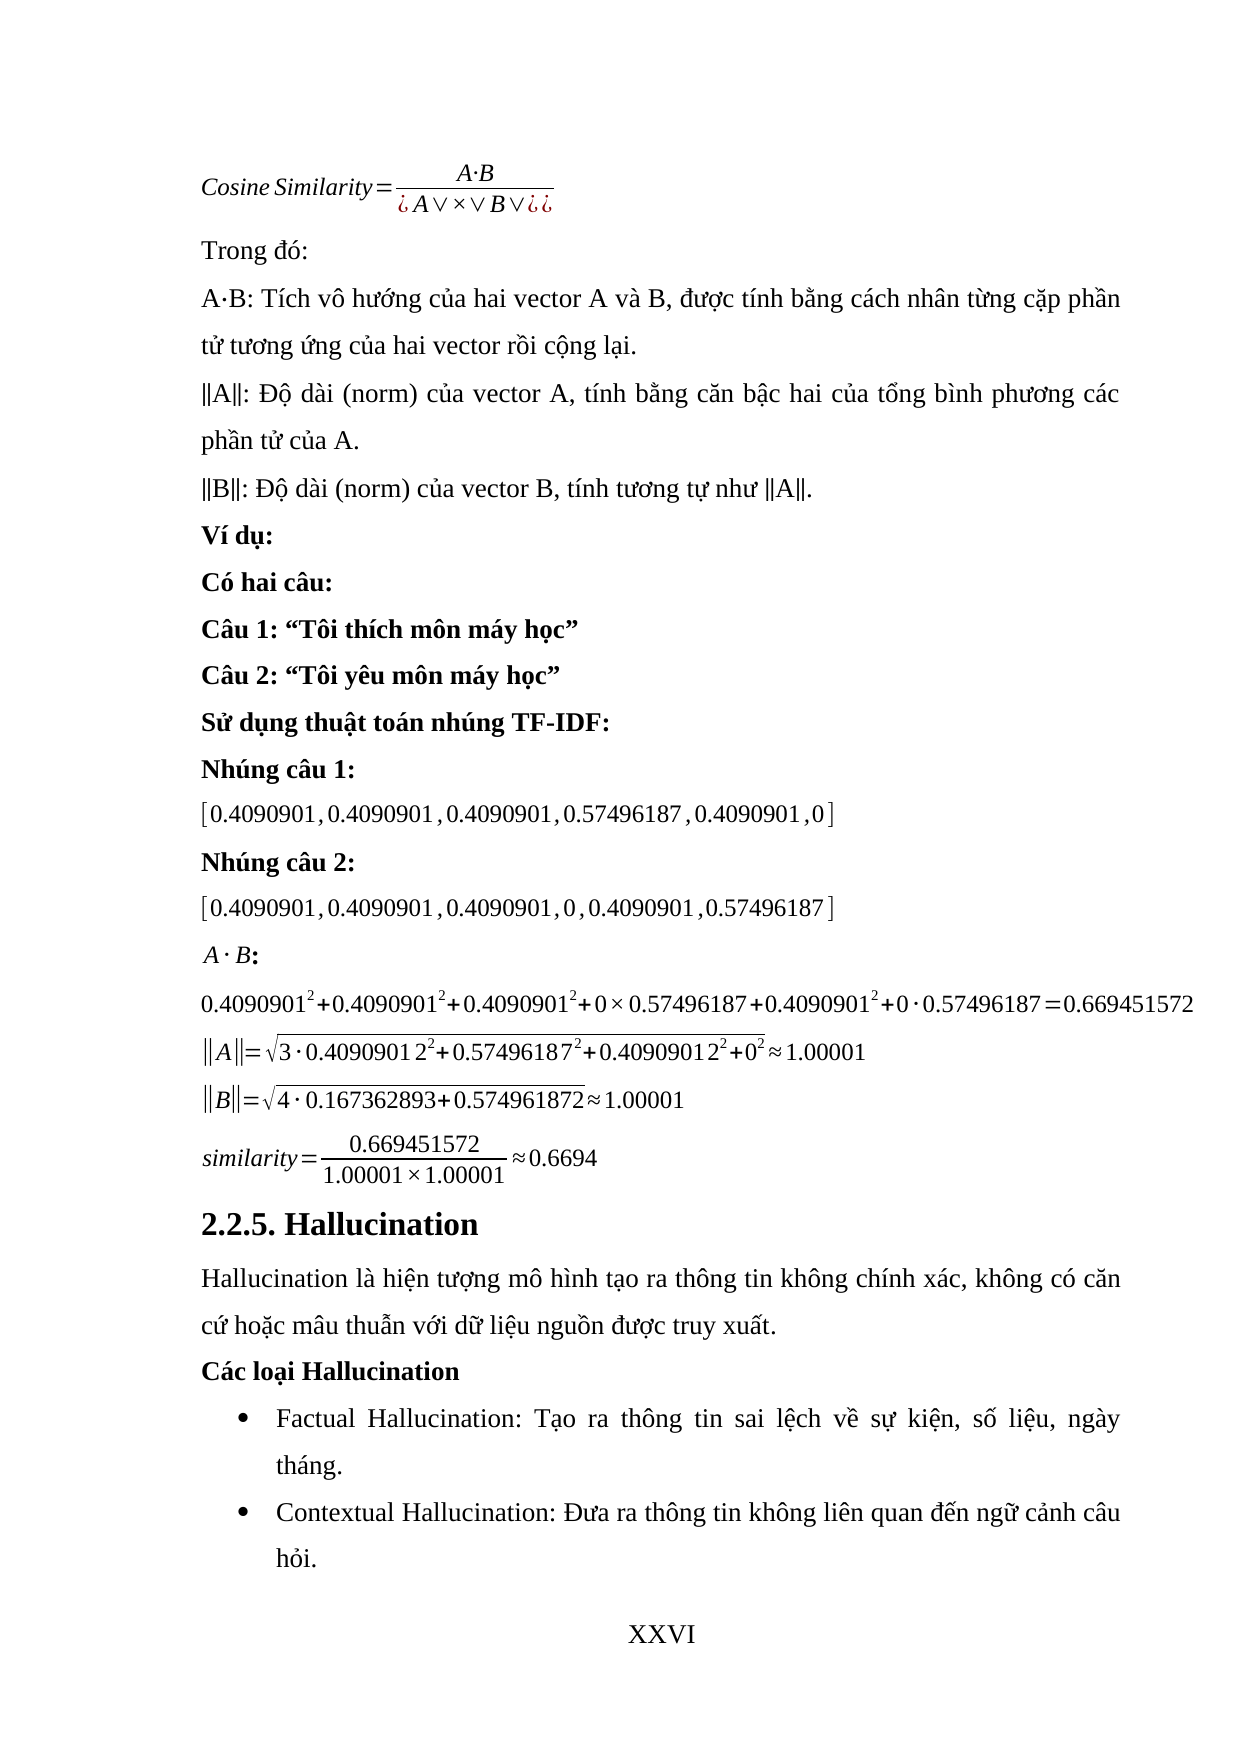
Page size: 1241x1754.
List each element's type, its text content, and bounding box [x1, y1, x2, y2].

text Câu 2: “Tôi yêu môn máy học” [201, 659, 1122, 691]
list Contextual Hallucination: Đưa ra thông tin không liên quan đến ngữ cảnh câu hỏi. [238, 1496, 1122, 1573]
list Factual Hallucination: Tạo ra thông tin sai lệch về sự kiện, số liệu, ngày tháng. [238, 1402, 1122, 1480]
text Sử dụng thuật toán nhúng TF-IDF: [201, 706, 1122, 737]
text Nhúng câu 2: [201, 846, 1122, 877]
text Có hai câu: [201, 566, 1122, 597]
text Hallucination là hiện tượng mô hình tạo ra thông tin không chính xác, không có căn cứ hoặc mâu thuẫn với dữ liệu nguồn được truy xuất. [201, 1262, 1122, 1340]
text Ví dụ: [201, 519, 1122, 551]
text Nhúng câu 1: [201, 753, 1122, 784]
text A⋅B: Tích vô hướng của hai vector A và B, được tính bằng cách nhân từng cặp phần tử tương ứng của hai vector rồi cộng lại. [201, 281, 1122, 360]
text Trong đó: [201, 234, 1122, 265]
subtitle Hallucination [201, 1205, 1122, 1243]
text : [201, 939, 1122, 1017]
text ∥A∥: Độ dài (norm) của vector A, tính bằng căn bậc hai của tổng bình phương các phần tử của A. [201, 376, 1122, 455]
text ∥B∥: Độ dài (norm) của vector B, tính tương tự như ∥A∥. [201, 470, 1122, 503]
text Câu 1: “Tôi thích môn máy học” [201, 613, 1122, 644]
text Các loại Hallucination [201, 1356, 1122, 1387]
